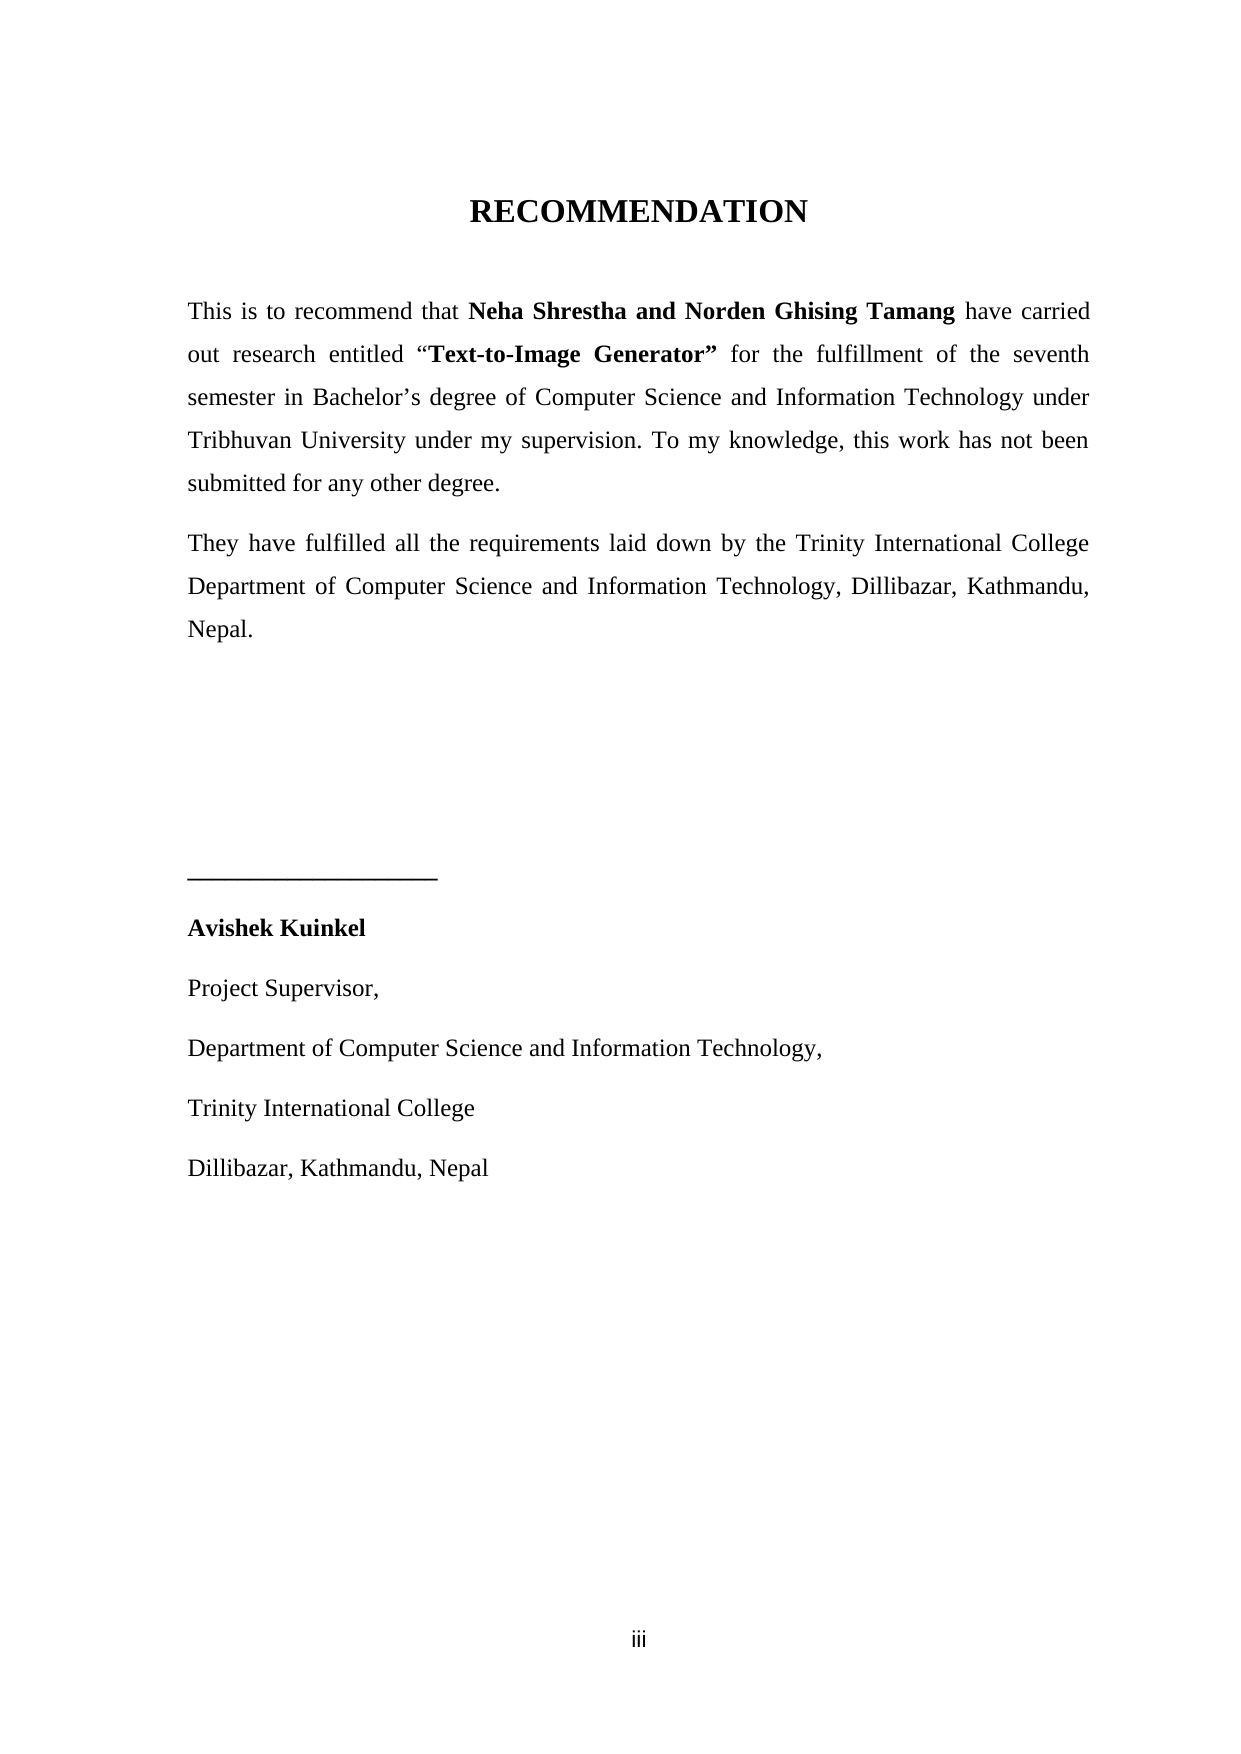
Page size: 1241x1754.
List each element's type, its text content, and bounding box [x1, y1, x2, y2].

text This is to recommend that Neha Shrestha and Norden Ghising Tamang have carried out research entitled “Text-to-Image Generator” for the fulfillment of the seventh semester in Bachelor’s degree of Computer Science and Information Technology under Tribhuvan University under my supervision. To my knowledge, this work has not been submitted for any other degree. [187, 296, 1090, 497]
text Project Supervisor, [187, 973, 1090, 1002]
subtitle RECOMMENDATION [187, 192, 1090, 230]
text Dillibazar, Kathmandu, Nepal [187, 1153, 1090, 1181]
text Department of Computer Science and Information Technology, [187, 1033, 1090, 1062]
text They have fulfilled all the requirements laid down by the Trinity International College Department of Computer Science and Information Technology, Dillibazar, Kathmandu, Nepal. [187, 528, 1090, 643]
text Avishek Kuinkel [187, 913, 1090, 942]
text ____________________ [187, 854, 1090, 882]
text Trinity International College [187, 1093, 1090, 1122]
